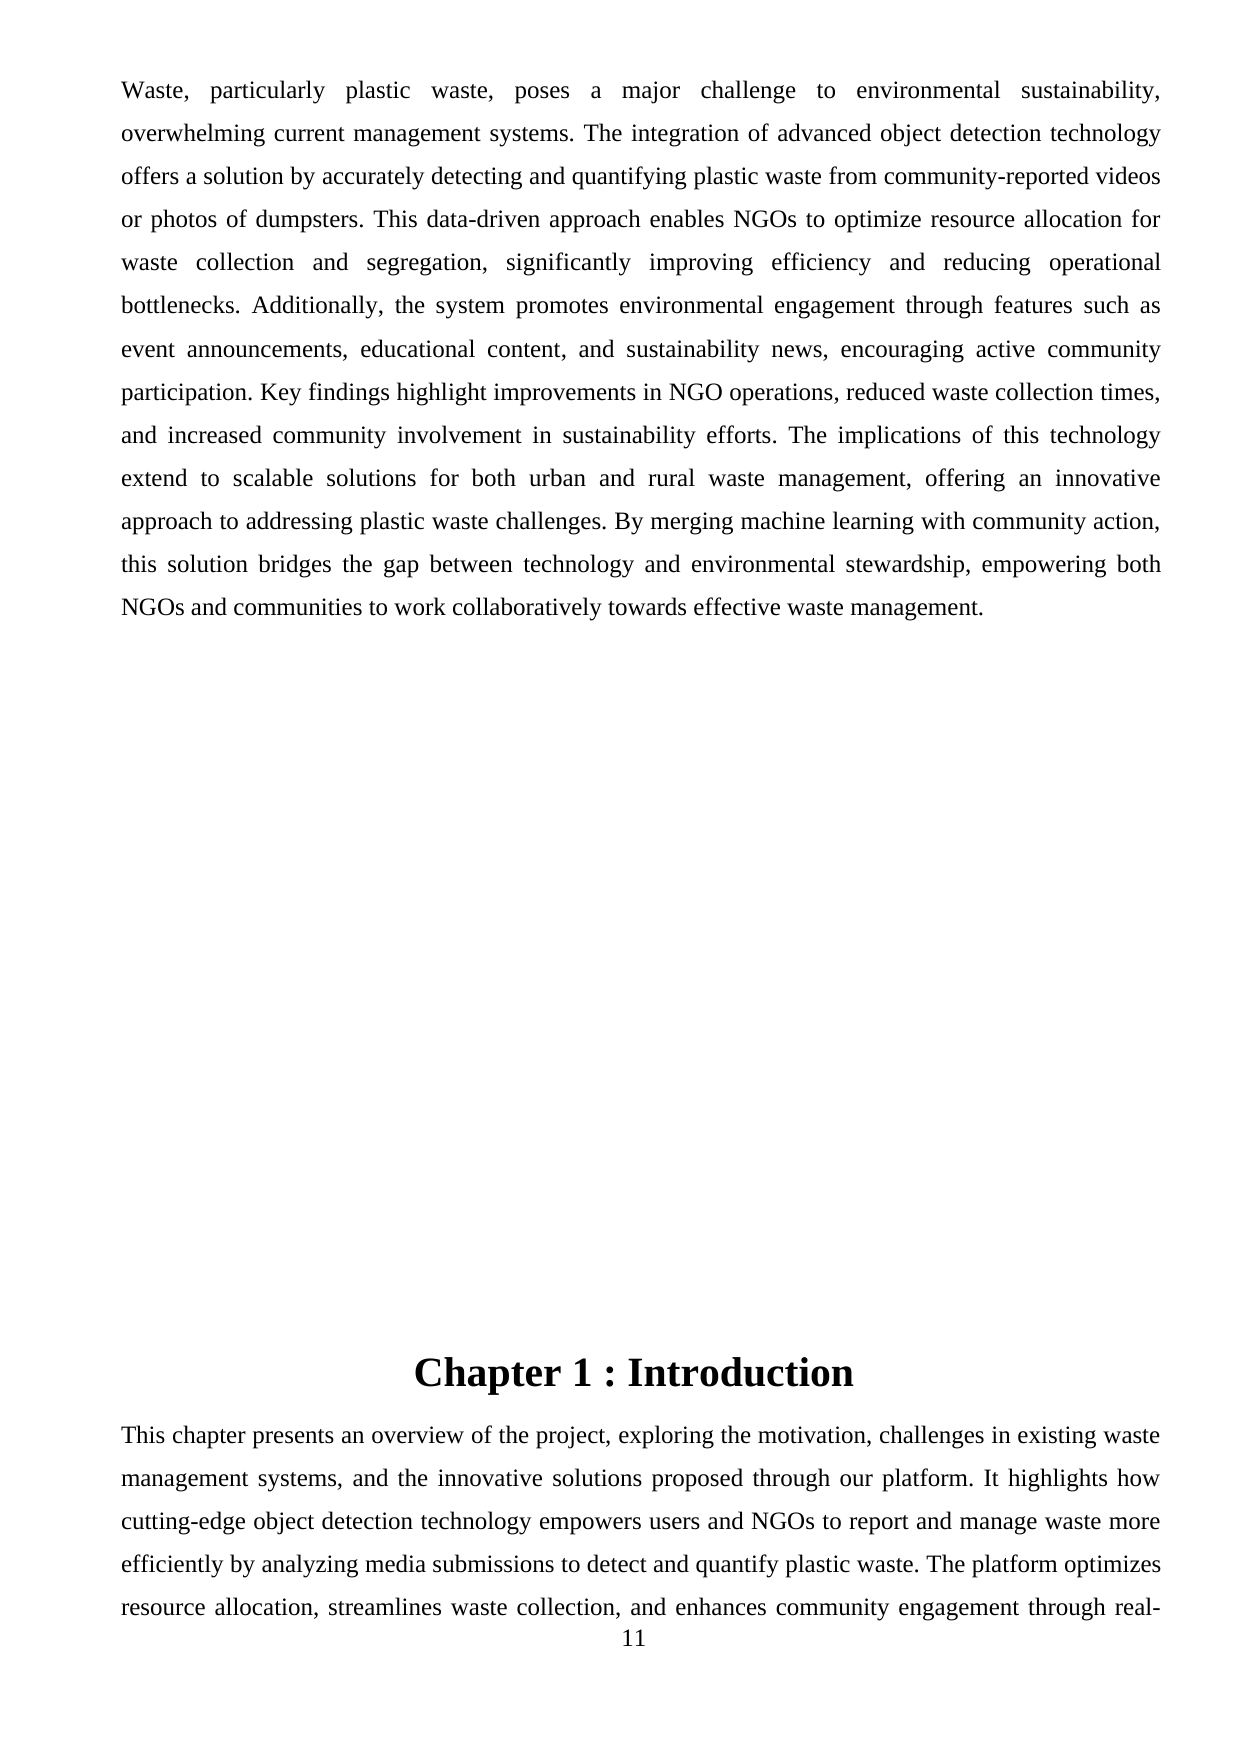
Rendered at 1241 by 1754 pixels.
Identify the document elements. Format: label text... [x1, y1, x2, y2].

subtitle Chapter 1 : Introduction [64, 1348, 1203, 1396]
text Waste, particularly plastic waste, poses a major challenge to environmental sustainability, overwhelming current management systems. The integration of advanced object detection technology offers a solution by accurately detecting and quantifying plastic waste from community-reported videos or photos of dumpsters. This data-driven approach enables NGOs to optimize resource allocation for waste collection and segregation, significantly improving efficiency and reducing operational bottlenecks. Additionally, the system promotes environmental engagement through features such as event announcements, educational content, and sustainability news, encouraging active community participation. Key findings highlight improvements in NGO operations, reduced waste collection times, and increased community involvement in sustainability efforts. The implications of this technology extend to scalable solutions for both urban and rural waste management, offering an innovative approach to addressing plastic waste challenges. By merging machine learning with community action, this solution bridges the gap between technology and environmental stewardship, empowering both NGOs and communities to work collaboratively towards effective waste management. [121, 75, 1162, 621]
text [121, 1420, 1162, 1621]
